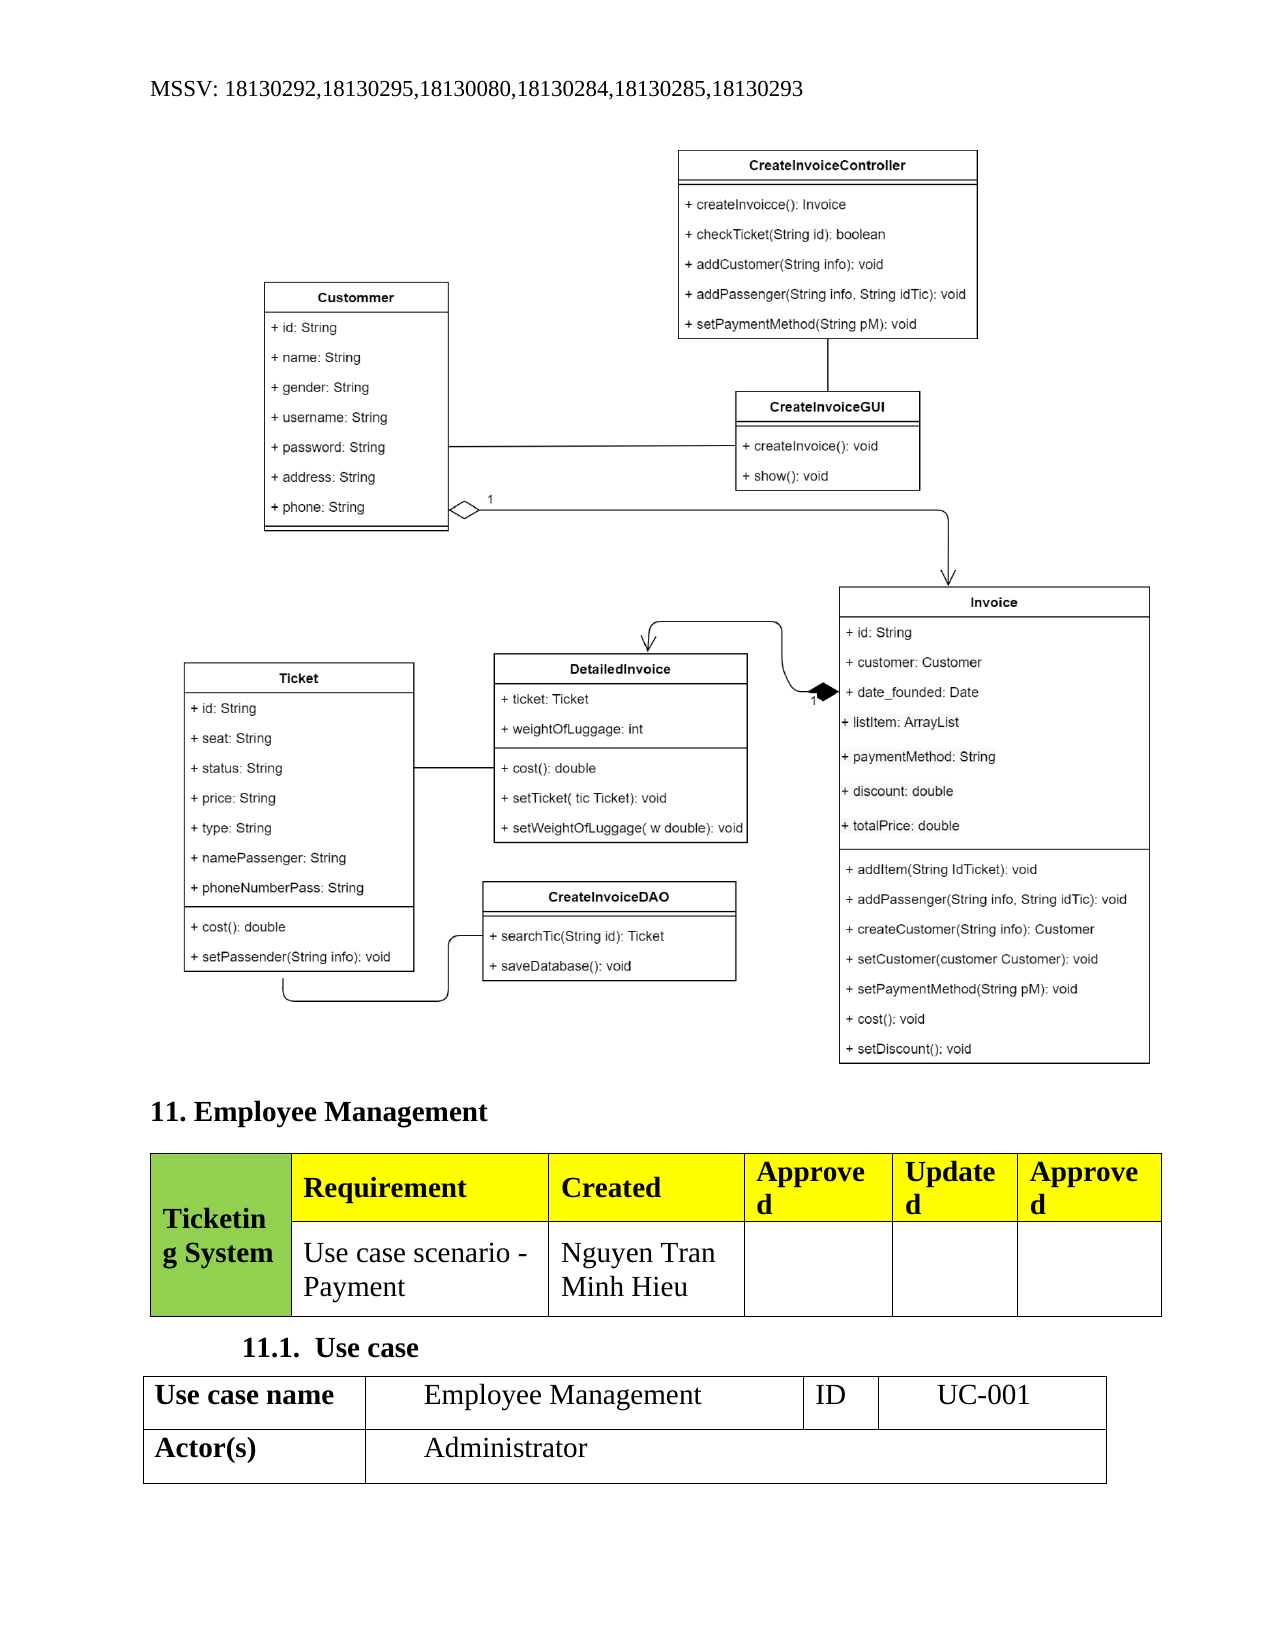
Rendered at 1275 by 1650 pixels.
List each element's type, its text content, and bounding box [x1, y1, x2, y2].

list Employee Management [150, 1094, 1183, 1128]
table_cell Use case scenario - Payment [292, 1222, 548, 1316]
table_header UC-001 [879, 1377, 1106, 1429]
table_cell [1018, 1222, 1161, 1316]
table_cell Actor(s) [144, 1430, 365, 1482]
table_cell [745, 1222, 892, 1316]
table_header Approved [745, 1154, 892, 1221]
table_header Approved [1018, 1154, 1161, 1221]
table_header Updated [893, 1154, 1017, 1221]
table_header Employee Management [366, 1377, 803, 1429]
table_header Use case name [144, 1377, 365, 1429]
table_cell Administrator [366, 1430, 1106, 1482]
table_header Created [549, 1154, 744, 1221]
table_header ID [804, 1377, 878, 1429]
table_cell [893, 1222, 1017, 1316]
table_cell Nguyen Tran Minh Hieu [549, 1222, 744, 1316]
table_header Ticketing System [151, 1154, 291, 1316]
list Use case [242, 1330, 1183, 1363]
table_header Requirement [292, 1154, 548, 1221]
picture [183, 150, 1150, 1067]
